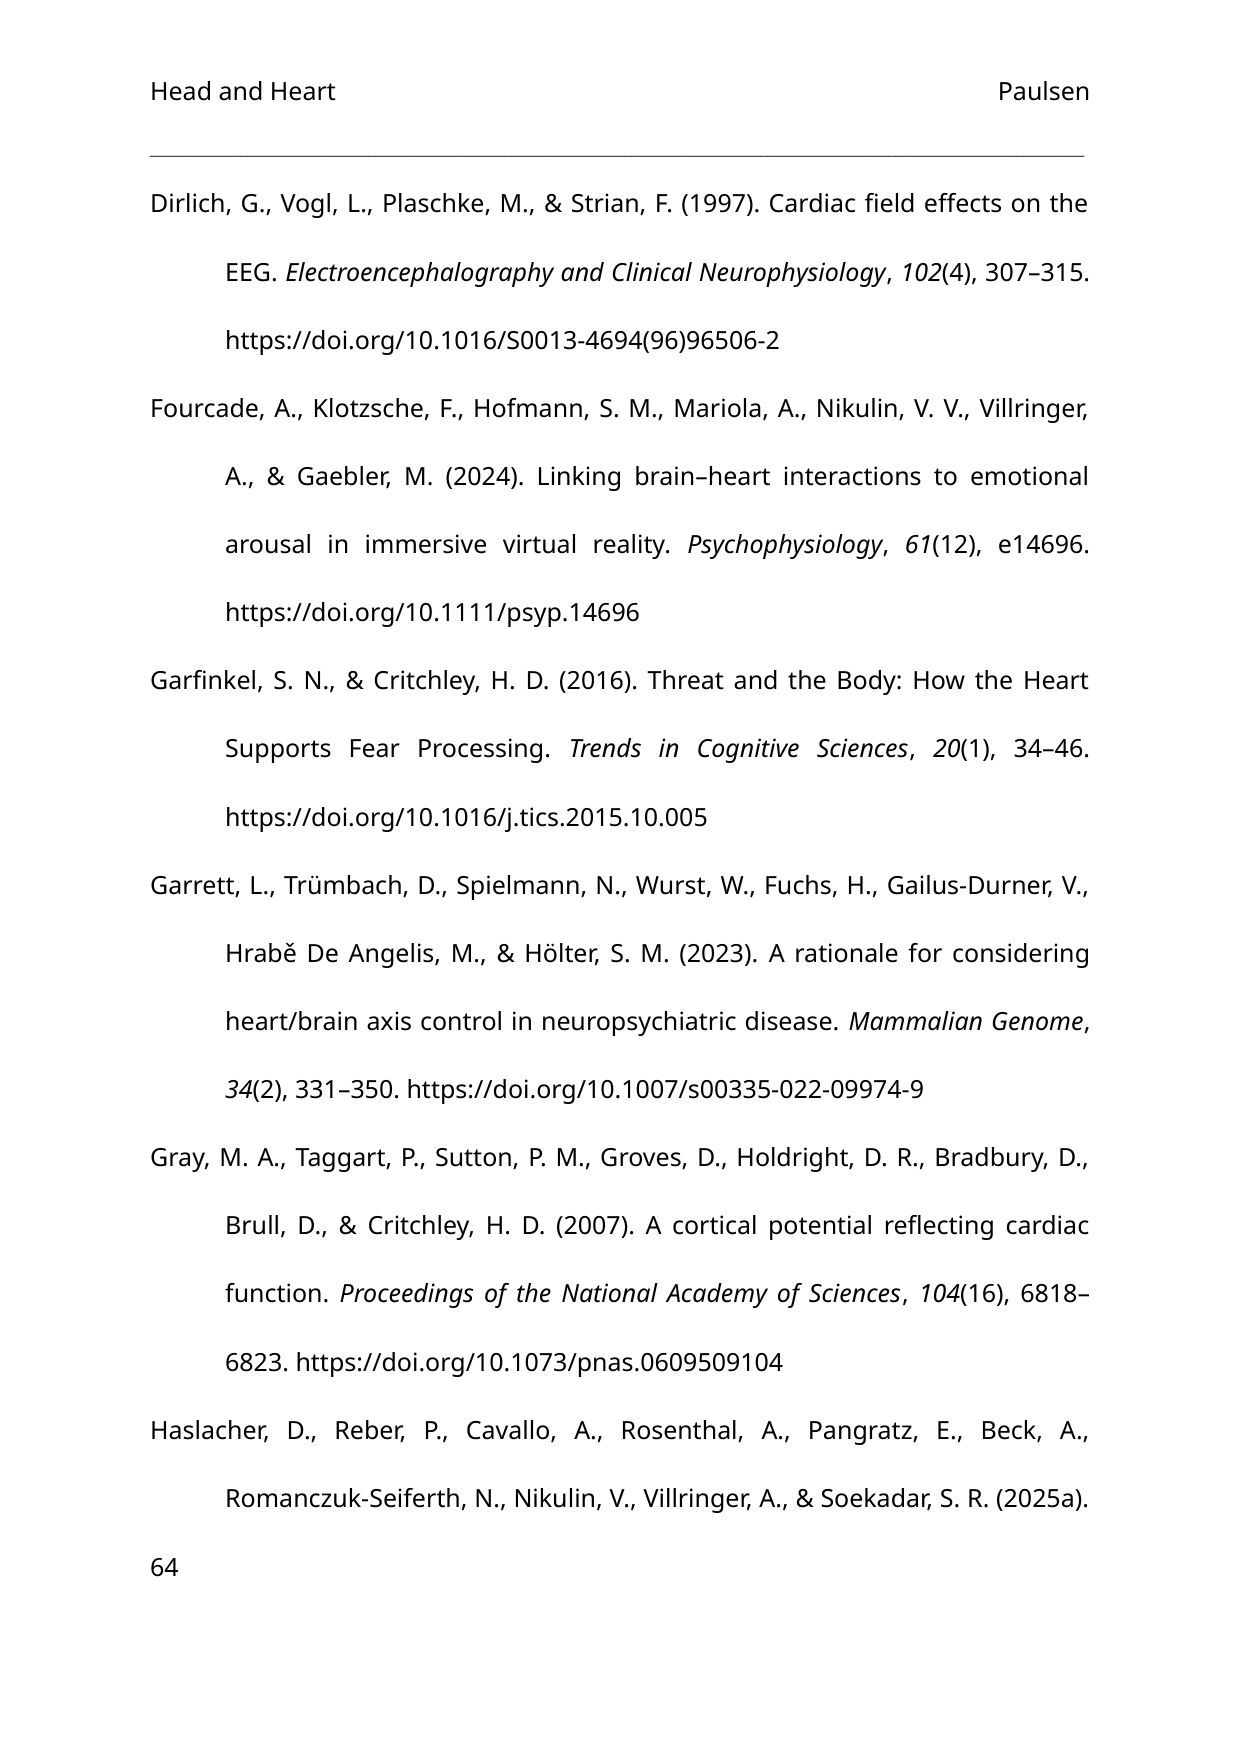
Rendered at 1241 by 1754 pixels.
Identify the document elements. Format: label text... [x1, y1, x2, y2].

text Dirlich, G., Vogl, L., Plaschke, M., & Strian, F. (1997). Cardiac field effects on the EEG. Electroencephalography and Clinical Neurophysiology, 102(4), 307–315. https://doi.org/10.1016/S0013-4694(96)96506-2 [150, 186, 1090, 356]
text Gray, M. A., Taggart, P., Sutton, P. M., Groves, D., Holdright, D. R., Bradbury, D., Brull, D., & Critchley, H. D. (2007). A cortical potential reflecting cardiac function. Proceedings of the National Academy of Sciences, 104(16), 6818–6823. https://doi.org/10.1073/pnas.0609509104 [150, 1140, 1090, 1378]
text Fourcade, A., Klotzsche, F., Hofmann, S. M., Mariola, A., Nikulin, V. V., Villringer, A., & Gaebler, M. (2024). Linking brain–heart interactions to emotional arousal in immersive virtual reality. Psychophysiology, 61(12), e14696. https://doi.org/10.1111/psyp.14696 [150, 390, 1090, 629]
text Garfinkel, S. N., & Critchley, H. D. (2016). Threat and the Body: How the Heart Supports Fear Processing. Trends in Cognitive Sciences, 20(1), 34–46. https://doi.org/10.1016/j.tics.2015.10.005 [150, 663, 1090, 833]
text Garrett, L., Trümbach, D., Spielmann, N., Wurst, W., Fuchs, H., Gailus-Durner, V., Hrabě De Angelis, M., & Hölter, S. M. (2023). A rationale for considering heart/brain axis control in neuropsychiatric disease. Mammalian Genome, 34(2), 331–350. https://doi.org/10.1007/s00335-022-09974-9 [150, 867, 1090, 1106]
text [150, 1412, 1090, 1514]
